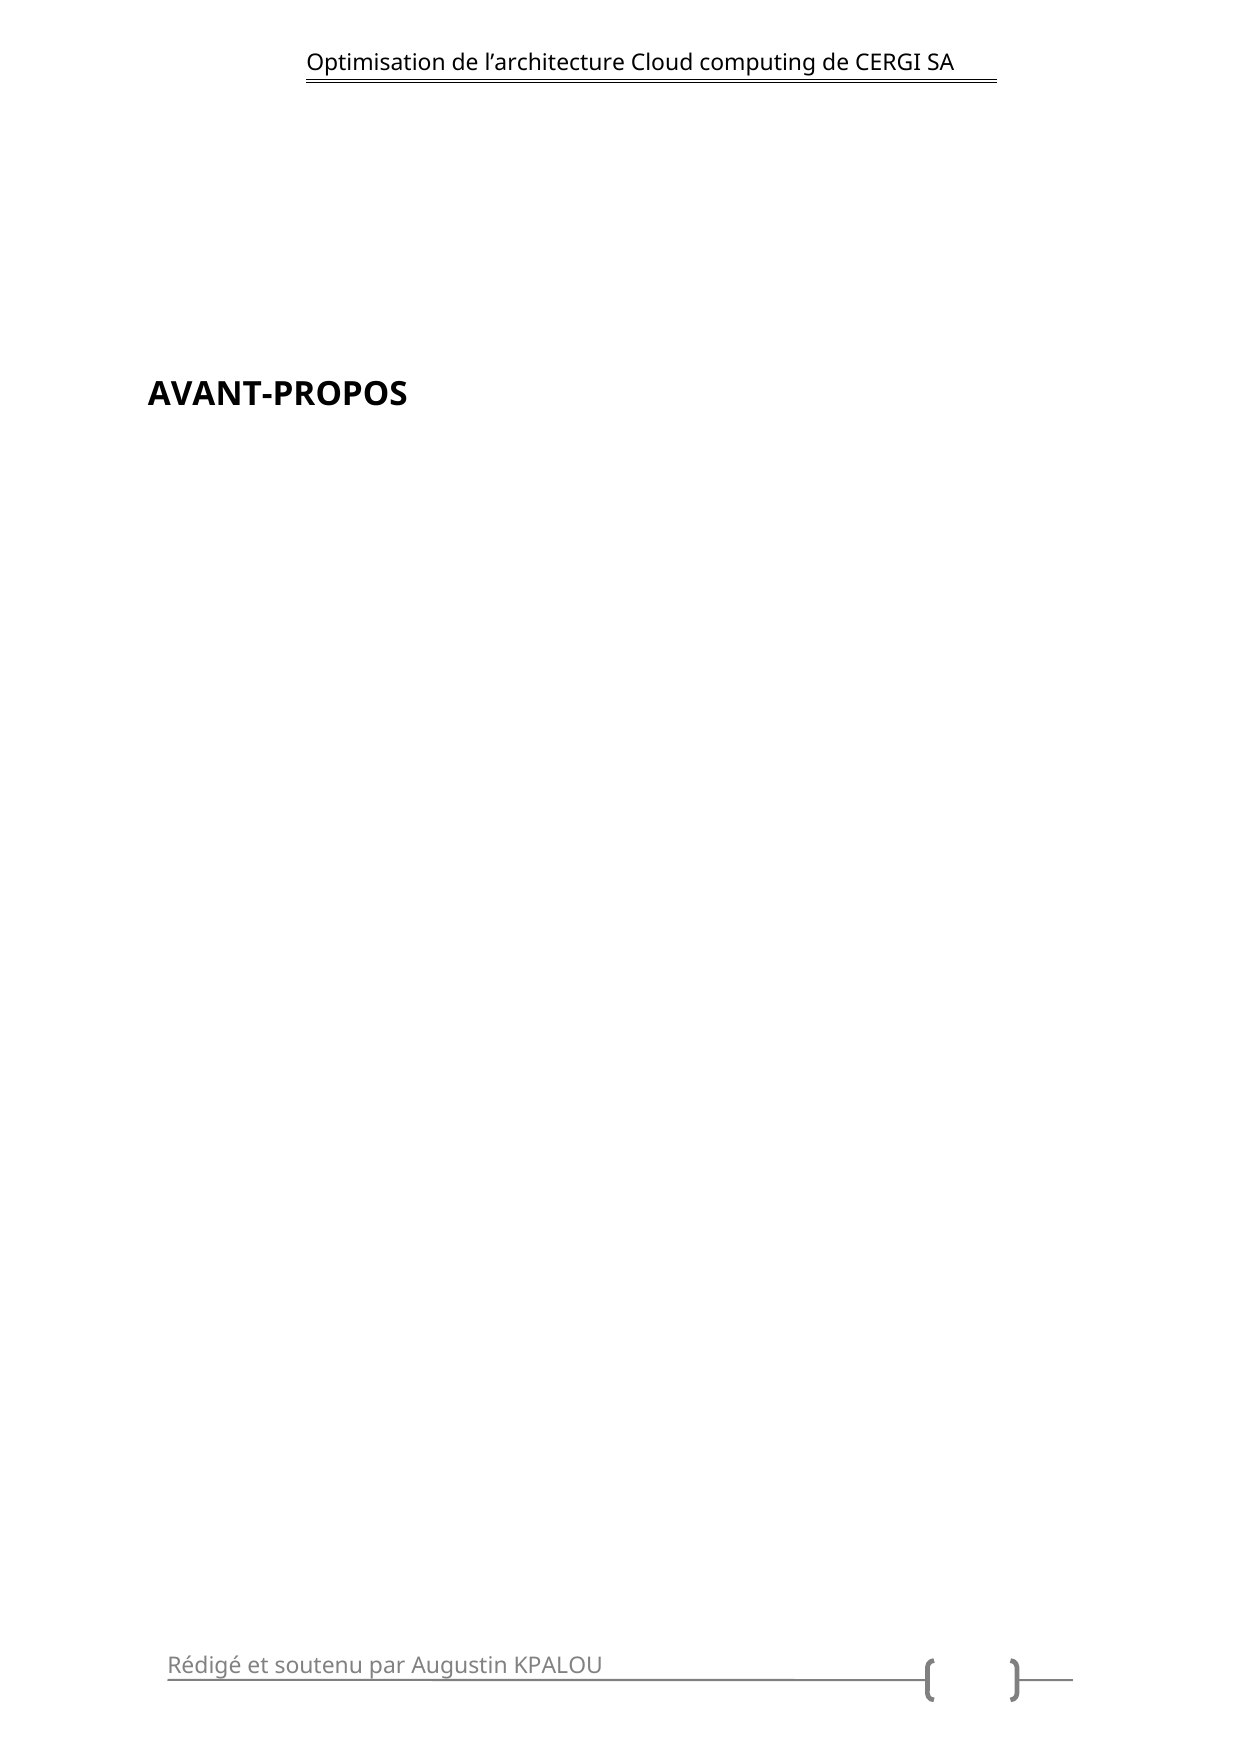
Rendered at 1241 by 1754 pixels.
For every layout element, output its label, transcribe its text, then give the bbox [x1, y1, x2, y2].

subtitle AVANT-PROPOS [148, 370, 1093, 415]
